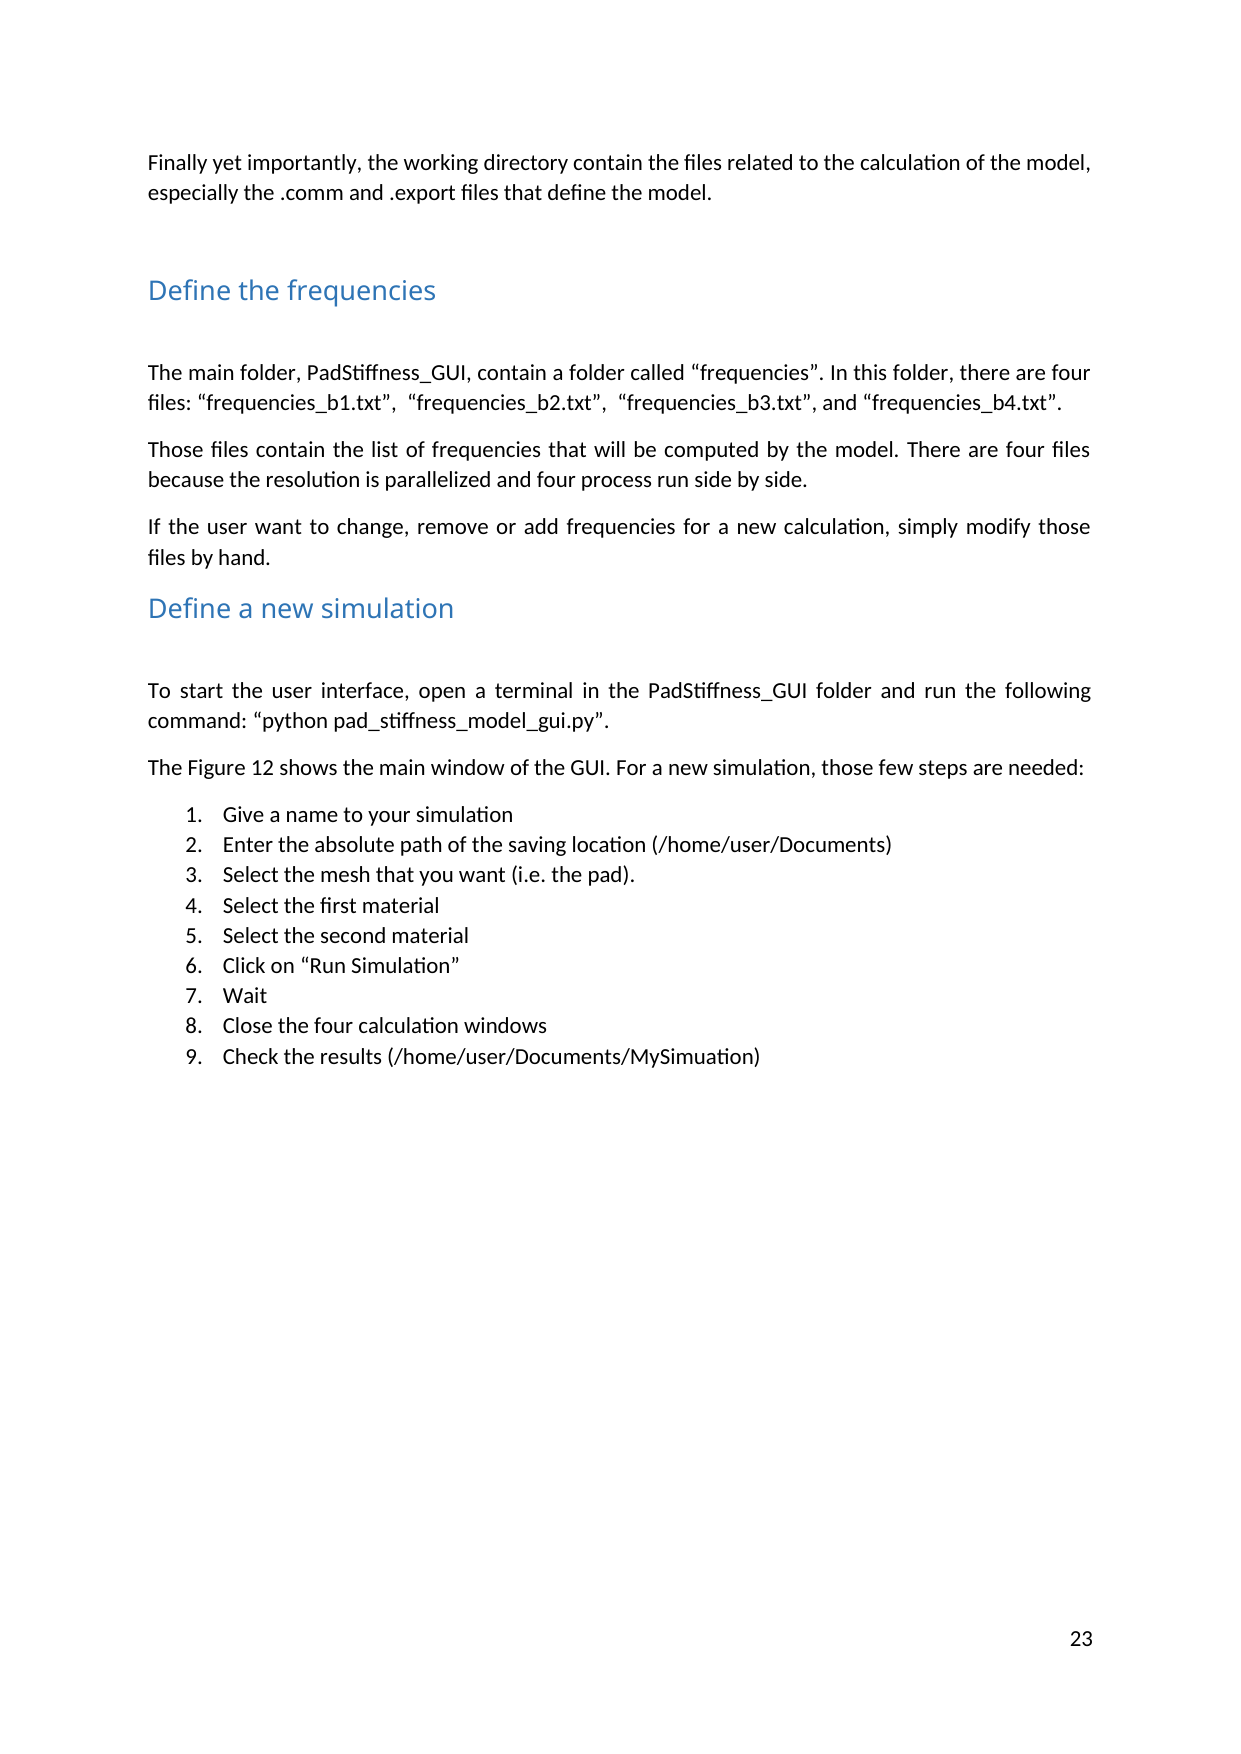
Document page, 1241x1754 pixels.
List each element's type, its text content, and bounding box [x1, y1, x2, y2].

list Give a name to your simulation [185, 800, 1093, 828]
list Check the results (/home/user/Documents/MySimuation) [185, 1042, 1093, 1070]
text To start the user interface, open a terminal in the PadStiffness_GUI folder and run the following command: “python pad_stiffness_model_gui.py”. [148, 676, 1093, 734]
text The main folder, PadStiffness_GUI, contain a folder called “frequencies”. In this folder, there are four files: “frequencies_b1.txt”, “frequencies_b2.txt”, “frequencies_b3.txt”, and “frequencies_b4.txt”. [148, 358, 1093, 416]
subtitle Define the frequencies [148, 272, 1093, 308]
subtitle Define a new simulation [148, 589, 1093, 626]
list Select the second material [185, 921, 1093, 949]
text If the user want to change, remove or add frequencies for a new calculation, simply modify those files by hand. [148, 512, 1093, 571]
list Select the mesh that you want (i.e. the pad). [185, 861, 1093, 888]
list Wait [185, 981, 1093, 1009]
text Those files contain the list of frequencies that will be computed by the model. There are four files because the resolution is parallelized and four process run side by side. [148, 435, 1093, 493]
list Select the first material [185, 891, 1093, 919]
list Enter the absolute path of the saving location (/home/user/Documents) [185, 830, 1093, 858]
list Close the four calculation windows [185, 1012, 1093, 1039]
list Click on “Run Simulation” [185, 951, 1093, 979]
text Finally yet importantly, the working directory contain the files related to the calculation of the model, especially the .comm and .export files that define the model. [148, 148, 1093, 206]
